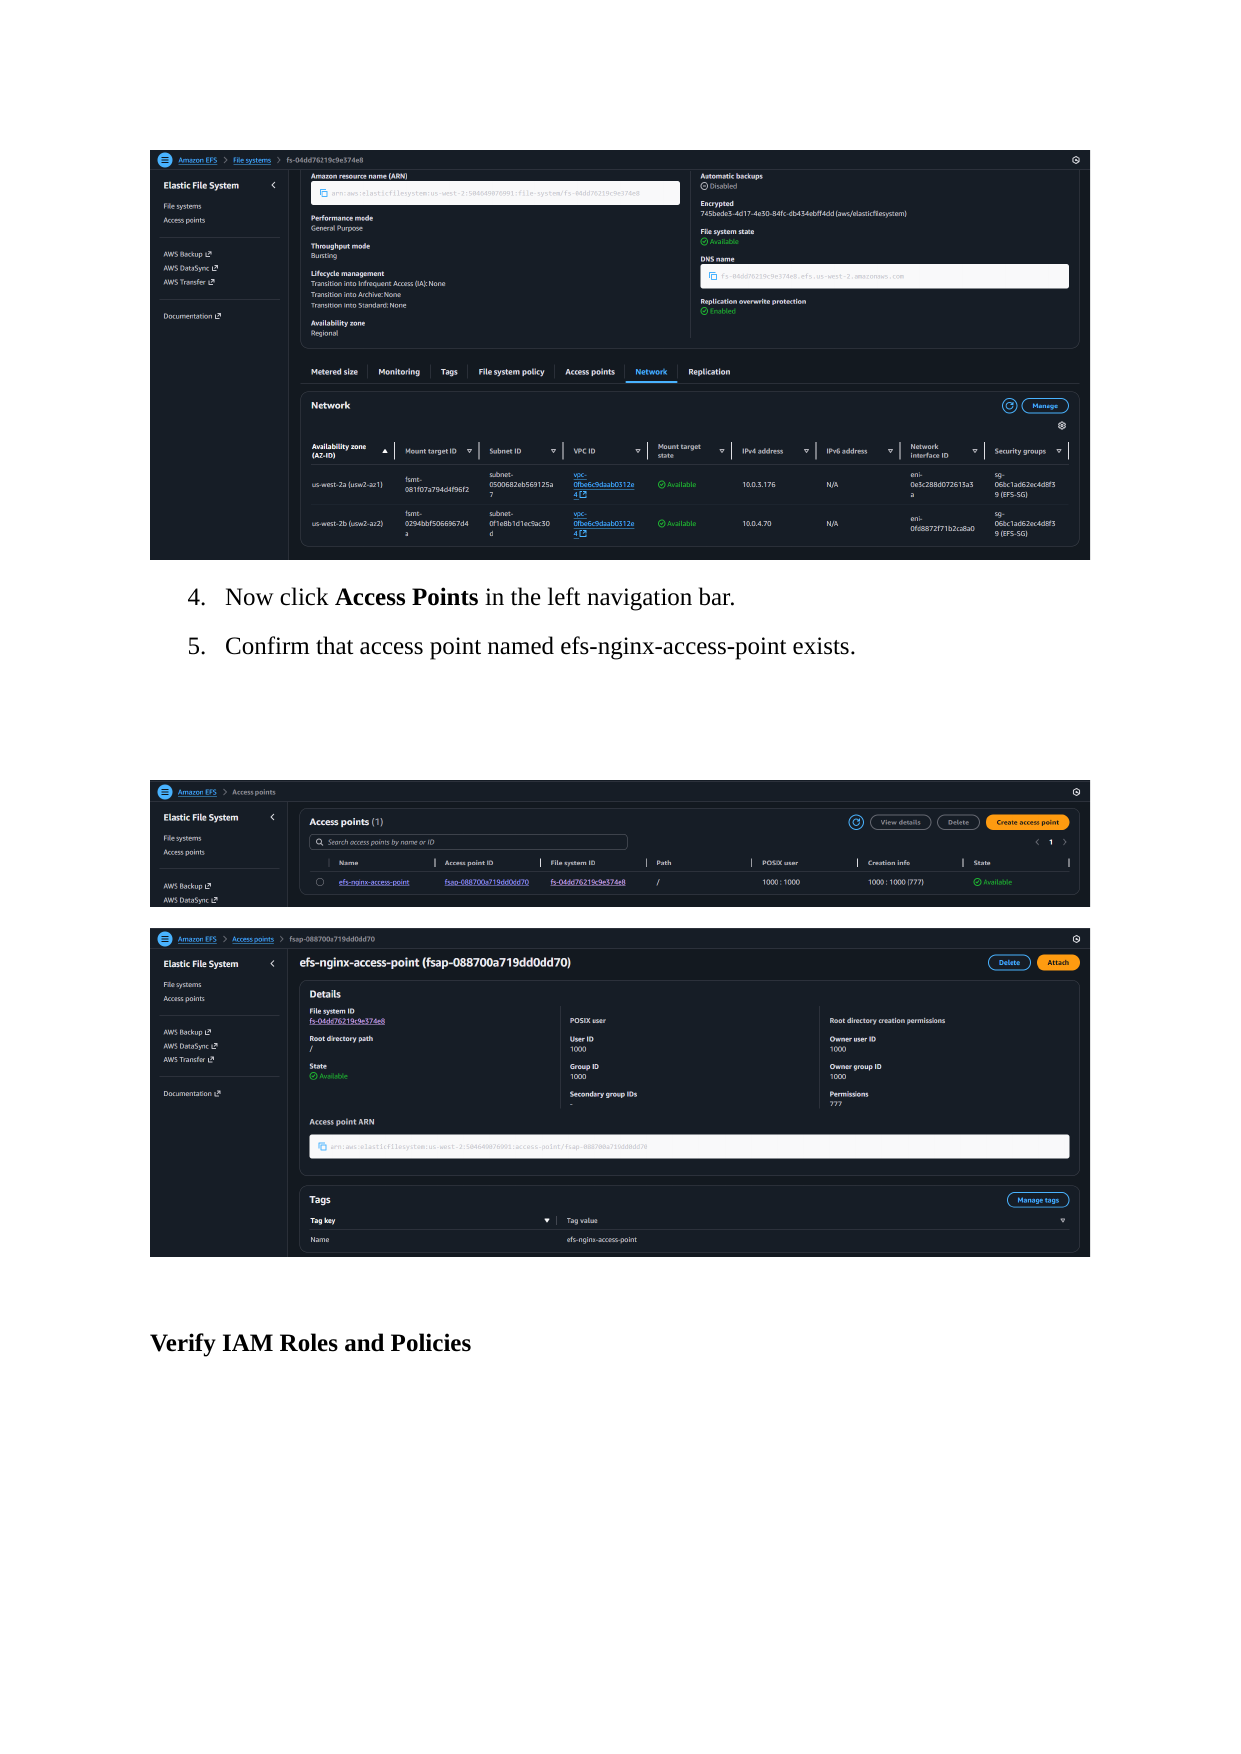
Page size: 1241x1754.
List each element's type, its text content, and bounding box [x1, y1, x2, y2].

picture [150, 928, 1091, 1257]
list Confirm that access point named efs-nginx-access-point exists. [187, 631, 1090, 660]
picture [150, 780, 1091, 907]
list Now click Access Points in the left navigation bar. [187, 582, 1090, 610]
text Verify IAM Roles and Policies [150, 1328, 1090, 1357]
picture [150, 150, 1091, 560]
